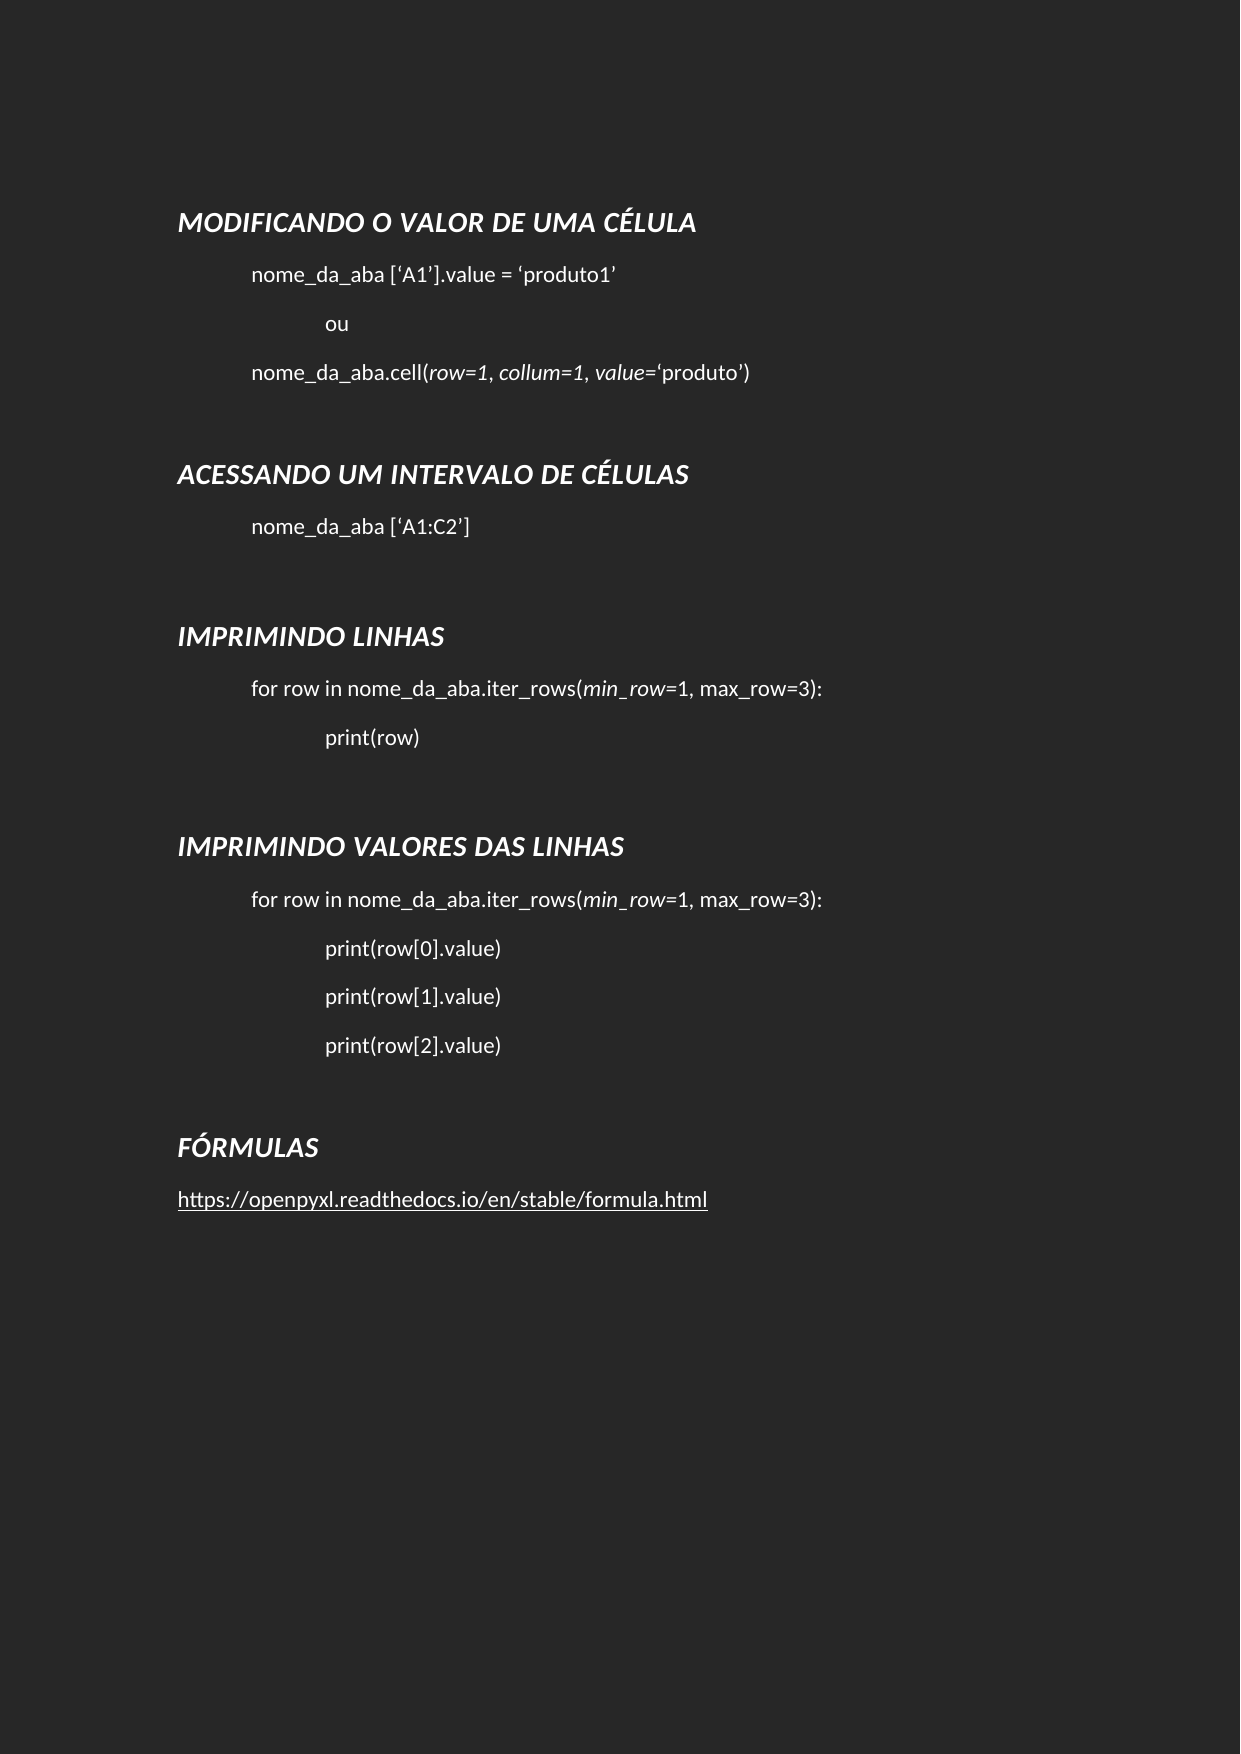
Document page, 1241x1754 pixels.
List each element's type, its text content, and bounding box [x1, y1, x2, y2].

text IMPRIMINDO LINHAS [177, 618, 1063, 653]
text print(row) [177, 723, 1063, 751]
text IMPRIMINDO VALORES DAS LINHAS [177, 828, 1063, 864]
text for row in nome_da_aba.iter_rows(min_row=1, max_row=3): [177, 885, 1063, 913]
text FÓRMULAS [177, 1129, 1063, 1165]
text print(row[2].value) [251, 1031, 1063, 1059]
text print(row[0].value) [177, 934, 1063, 962]
text for row in nome_da_aba.iter_rows(min_row=1, max_row=3): [177, 674, 1063, 702]
text nome_da_aba.cell(row=1, collum=1, value=‘produto’) [177, 358, 1063, 386]
text nome_da_aba [‘A1:C2’] [177, 512, 1063, 540]
text MODIFICANDO O VALOR DE UMA CÉLULA [177, 204, 1063, 240]
text print(row[1].value) [251, 982, 1063, 1011]
text https://openpyxl.readthedocs.io/en/stable/formula.html [177, 1186, 1063, 1213]
text ou [177, 309, 1063, 337]
text ACESSANDO UM INTERVALO DE CÉLULAS [177, 456, 1063, 492]
text nome_da_aba [‘A1’].value = ‘produto1’ [177, 261, 1063, 288]
